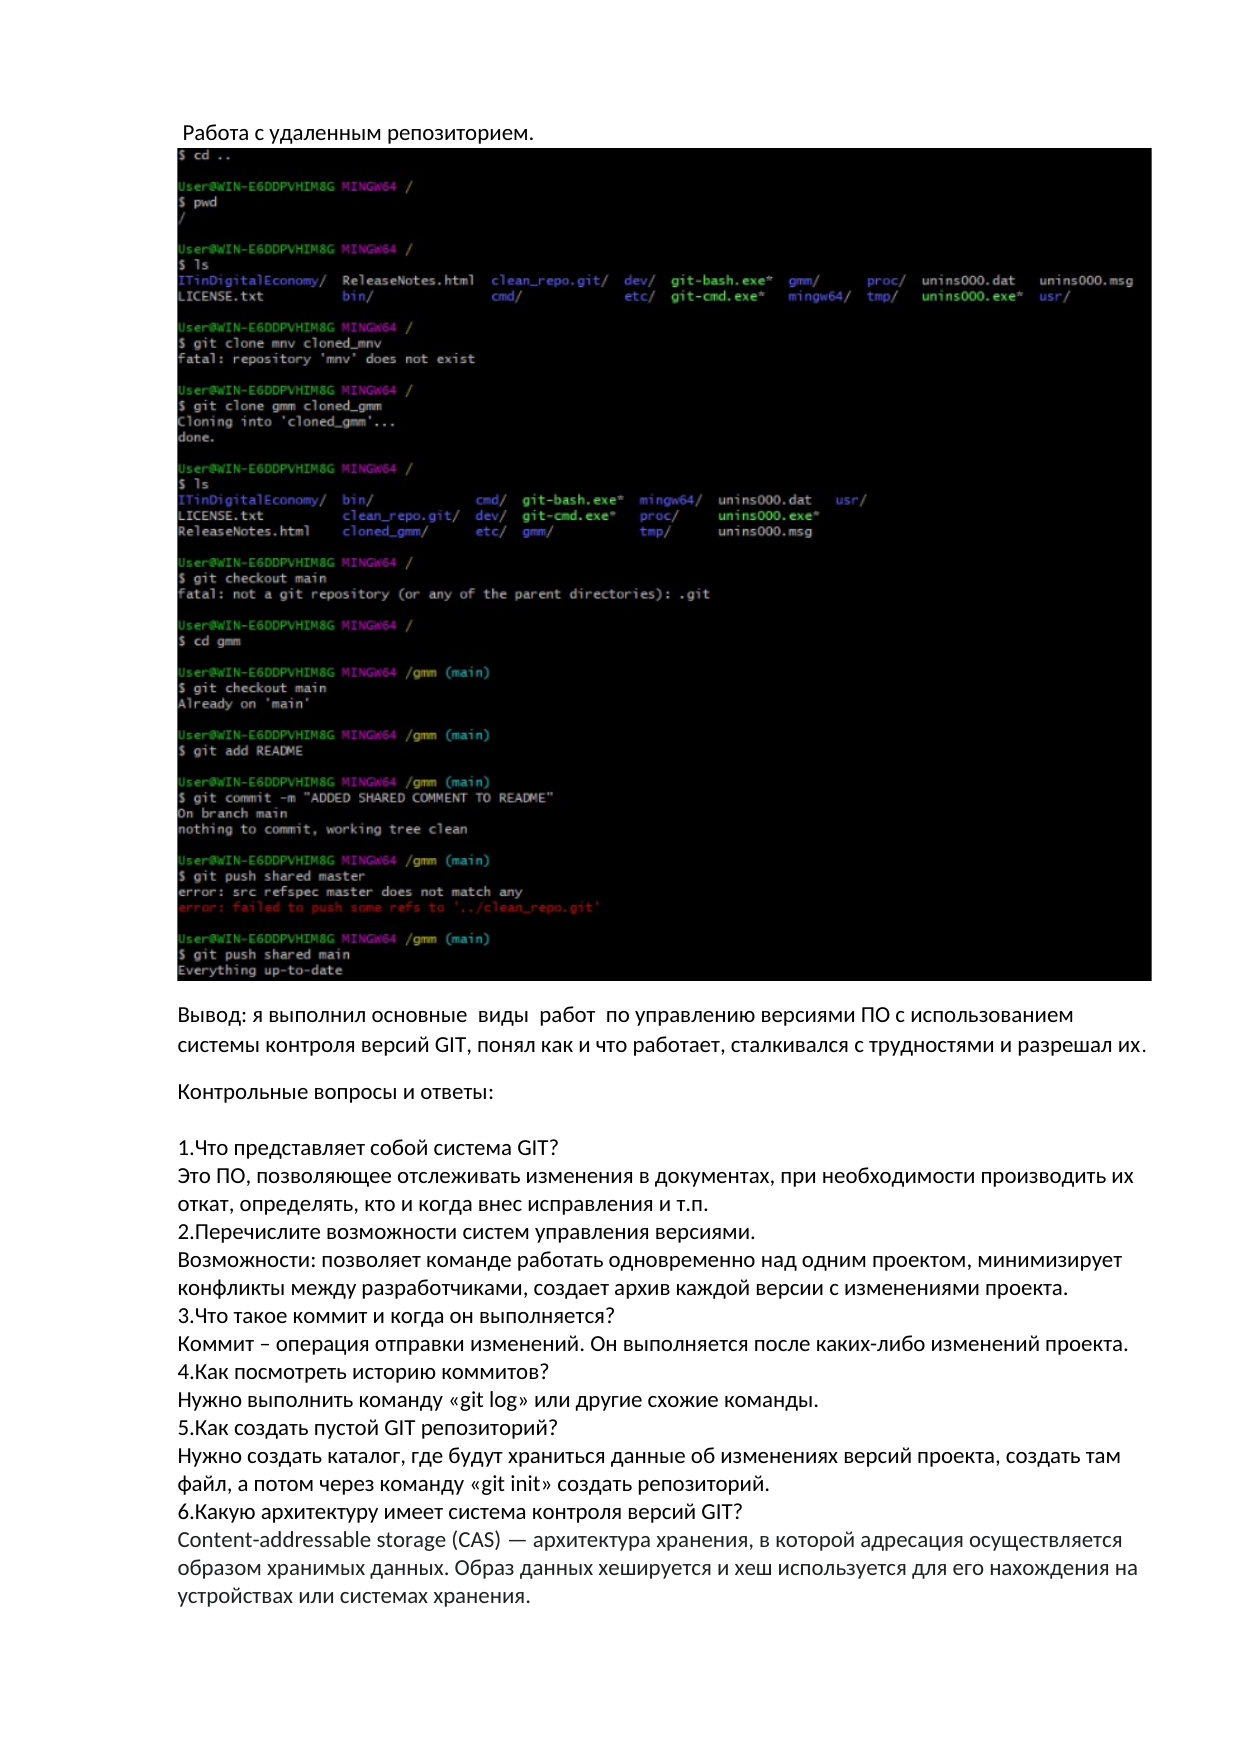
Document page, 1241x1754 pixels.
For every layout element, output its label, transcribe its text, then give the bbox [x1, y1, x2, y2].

text 2.Перечислите возможности систем управления версиями. [177, 1217, 1152, 1245]
text Работа с удаленным репозиторием. [177, 118, 1152, 148]
text 6.Какую архитектуру имеет система контроля версий GIT? [177, 1497, 1152, 1525]
text Контрольные вопросы и ответы: [177, 1077, 1152, 1105]
text 1.Что представляет собой система GIT? [177, 1133, 1152, 1161]
text 4.Как посмотреть историю коммитов? [177, 1357, 1152, 1385]
text Это ПО, позволяющее отслеживать изменения в документах, при необходимости производить их откат, определять, кто и когда внес исправления и т.п. [177, 1161, 1152, 1217]
text Content-addressable storage (CAS) — архитектура хранения, в которой адресация осуществляется образом хранимых данных. Образ данных хешируется и хеш используется для его нахождения на устройствах или системах хранения. [177, 1525, 1152, 1609]
text 5.Как создать пустой GIT репозиторий? [177, 1413, 1152, 1441]
text Нужно создать каталог, где будут храниться данные об изменениях версий проекта, создать там файл, а потом через команду «git init» создать репозиторий. [177, 1441, 1152, 1497]
text Нужно выполнить команду «git log» или другие схожие команды. [177, 1385, 1152, 1413]
picture [177, 148, 1152, 981]
text Вывод: я выполнил основные виды работ по управлению версиями ПО с использованием системы контроля версий GIT, понял как и что работает, сталкивался с трудностями и разрешал их. [177, 1000, 1152, 1058]
text 3.Что такое коммит и когда он выполняется? [177, 1301, 1152, 1329]
text Возможности: позволяет команде работать одновременно над одним проектом, минимизирует конфликты между разработчиками, создает архив каждой версии с изменениями проекта. [177, 1245, 1152, 1301]
text Коммит – операция отправки изменений. Он выполняется после каких-либо изменений проекта. [177, 1329, 1152, 1357]
